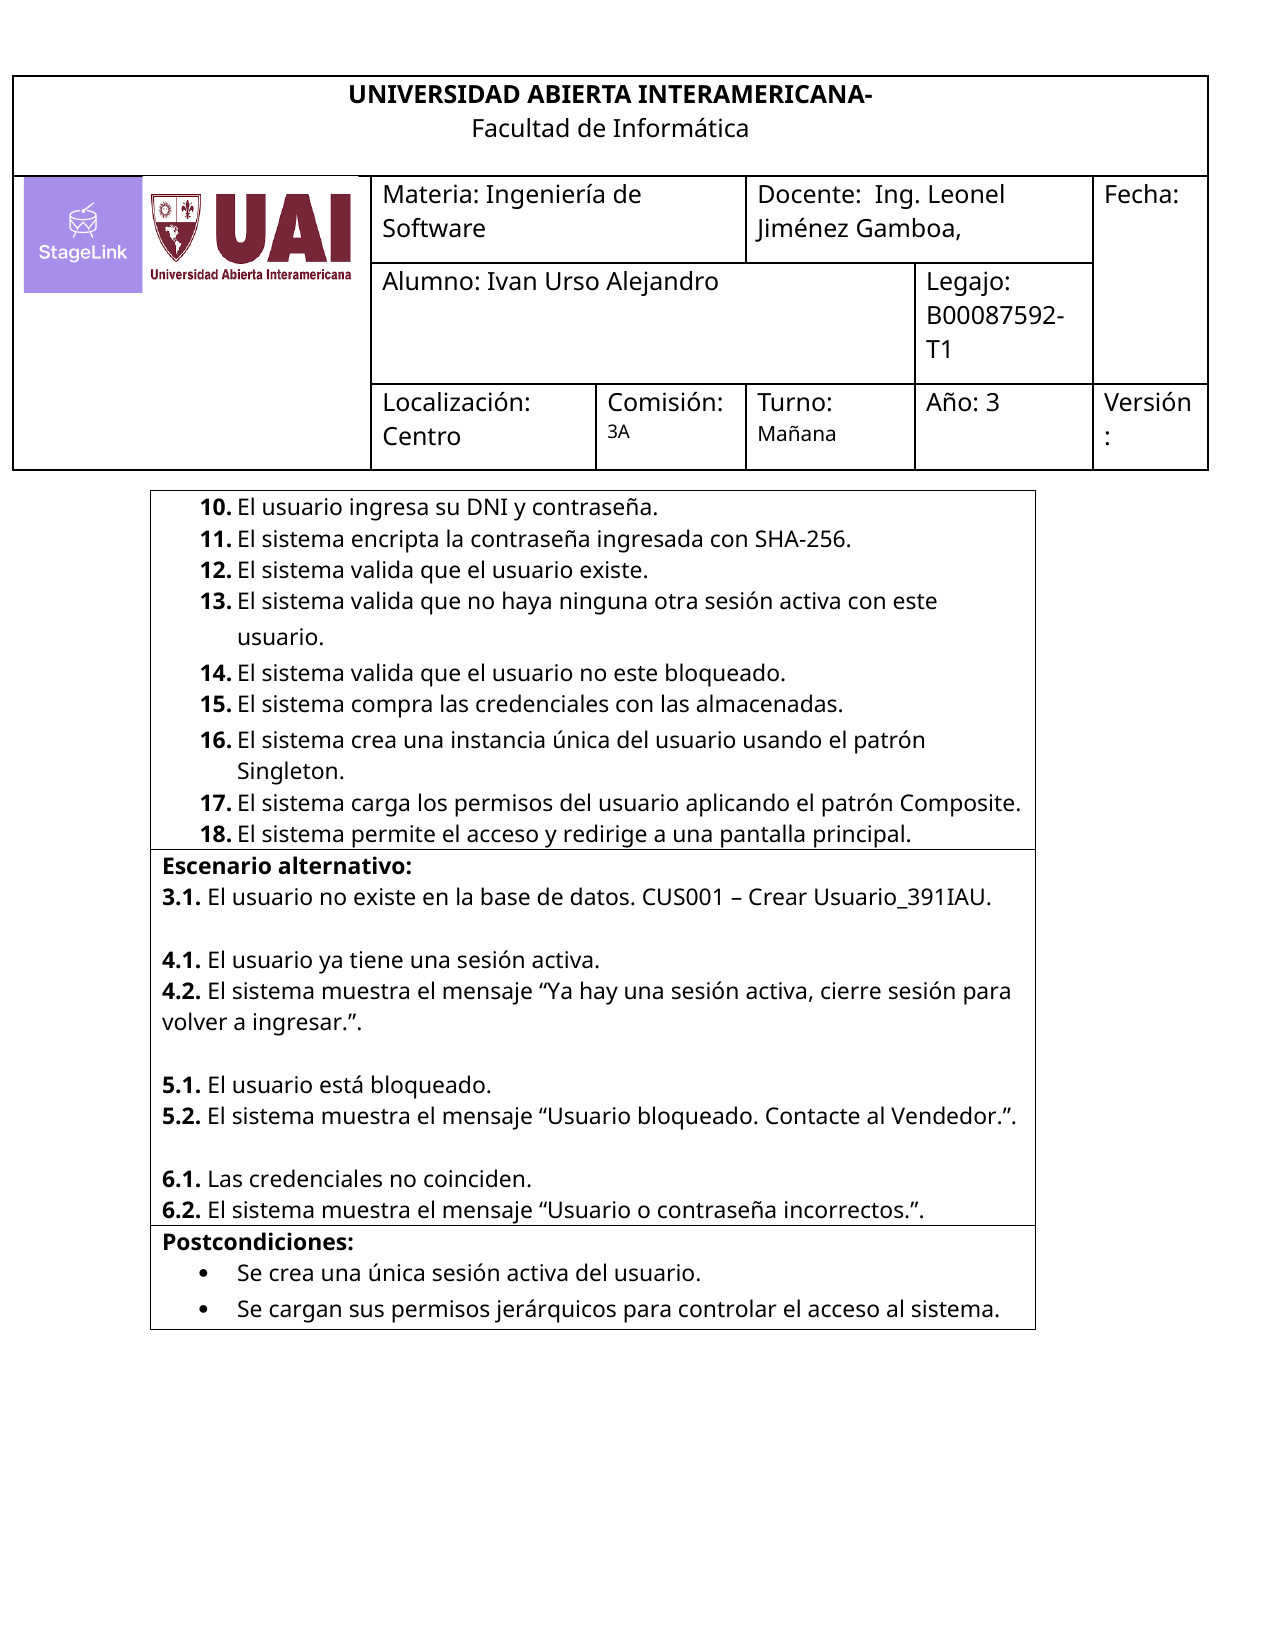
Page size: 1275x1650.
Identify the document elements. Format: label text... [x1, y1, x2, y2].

table_cell Escenario alternativo: 3.1. El usuario no existe en la base de datos. CUS001 – Crear Usuario_391IAU. 4.1. El usuario ya tiene una sesión activa. 4.2. El sistema muestra el mensaje “Ya hay una sesión activa, cierre sesión para volver a ingresar.”. 5.1. El usuario está bloqueado. 5.2. El sistema muestra el mensaje “Usuario bloqueado. Contacte al Vendedor.”. 6.1. Las credenciales no coinciden. 6.2. El sistema muestra el mensaje “Usuario o contraseña incorrectos.”. [151, 850, 1035, 1225]
table_cell Postcondiciones: Se crea una única sesión activa del usuario. Se cargan sus permisos jerárquicos para controlar el acceso al sistema. [151, 1226, 1035, 1328]
picture [23, 176, 359, 293]
